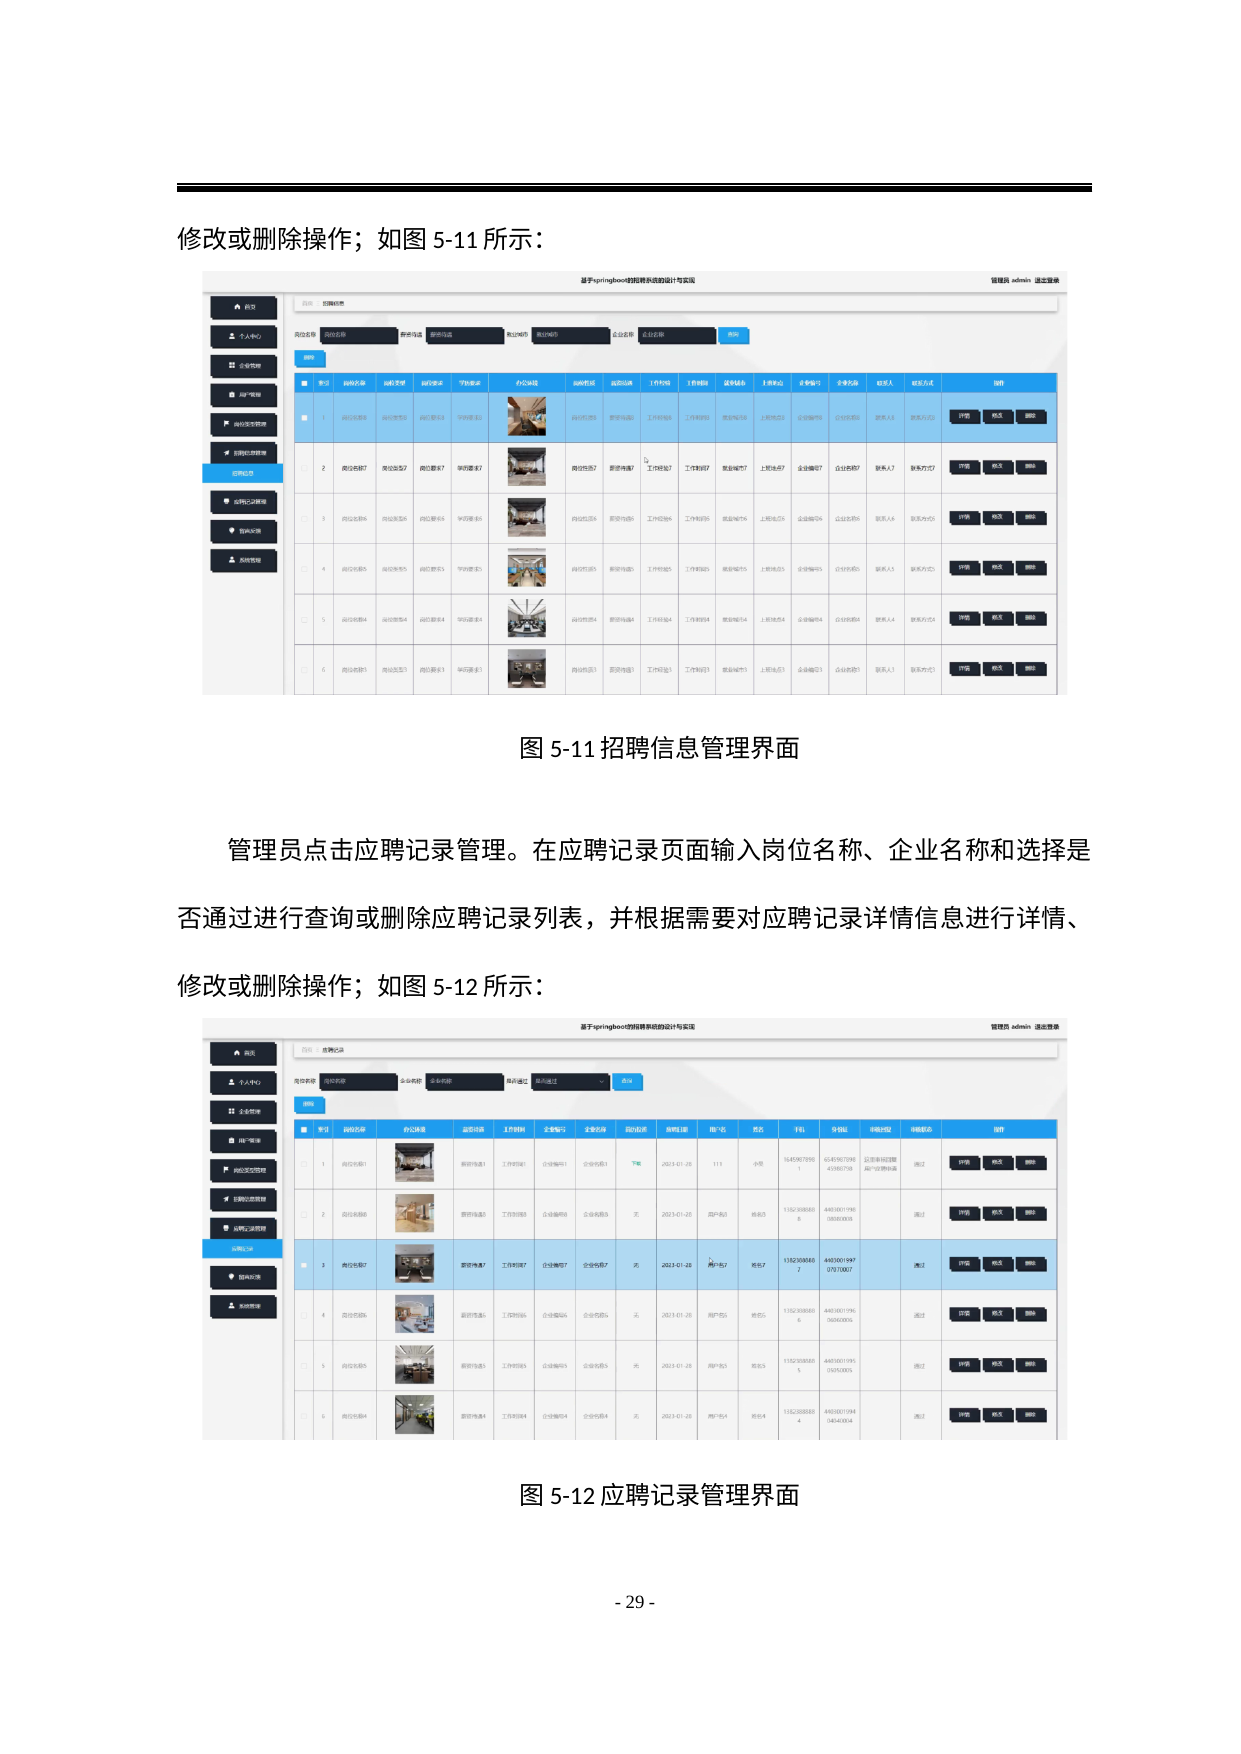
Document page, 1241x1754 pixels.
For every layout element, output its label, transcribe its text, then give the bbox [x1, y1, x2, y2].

picture [202, 1018, 1068, 1440]
text 管理员点击应聘记录管理。在应聘记录页面输入岗位名称、企业名称和选择是否通过进行查询或删除应聘记录列表，并根据需要对应聘记录详情信息进行详情、修改或删除操作；如图5-12所示： [177, 814, 1092, 1018]
text 图5-12应聘记录管理界面 [177, 1460, 1092, 1528]
text 图5-11招聘信息管理界面 [177, 713, 1092, 781]
picture [202, 271, 1068, 695]
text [177, 203, 1092, 271]
